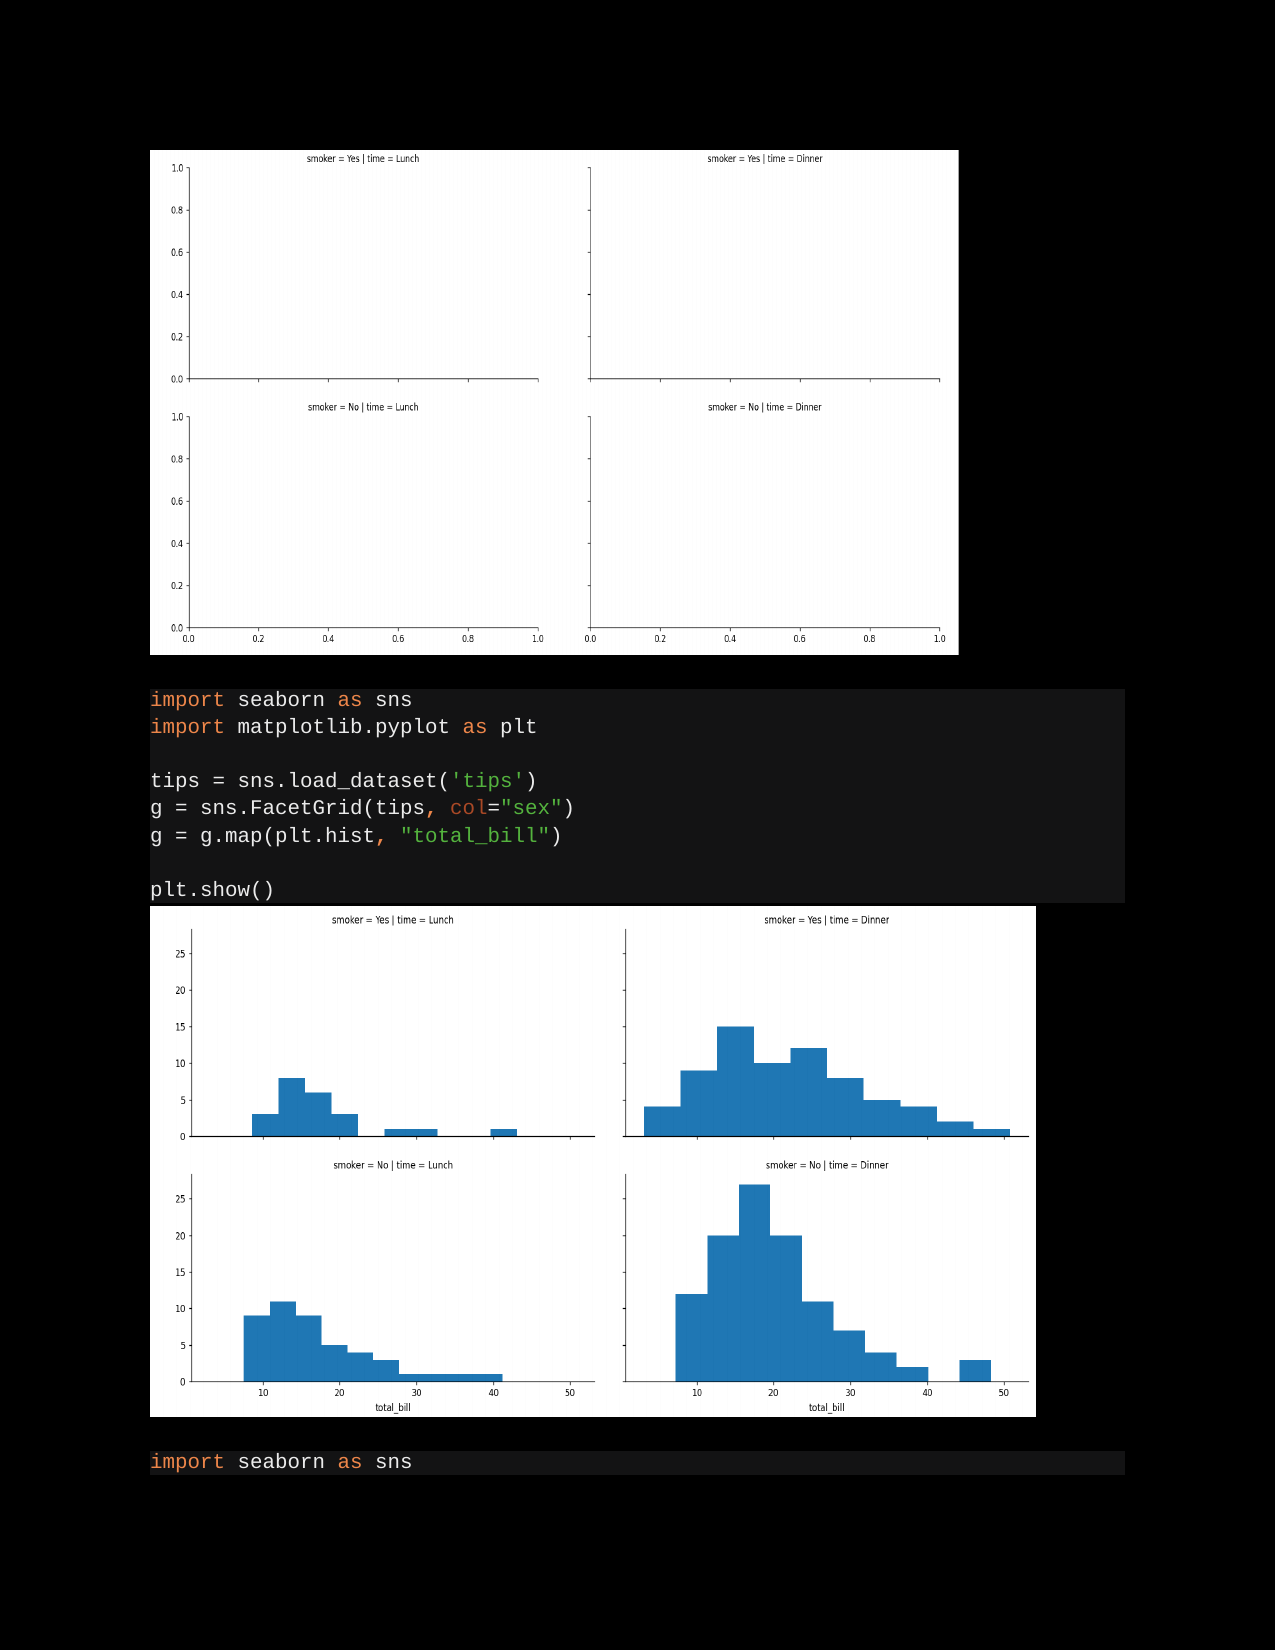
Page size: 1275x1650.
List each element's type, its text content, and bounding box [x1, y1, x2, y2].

picture [150, 150, 959, 655]
text import seaborn as sns [150, 689, 1125, 712]
text plt.show() [150, 879, 1125, 903]
picture [150, 906, 1036, 1417]
text g = g.map(plt.hist, "total_bill") [150, 824, 1125, 848]
text import matplotlib.pyplot as plt [150, 716, 1125, 739]
text g = sns.FacetGrid(tips, col="sex") [150, 797, 1125, 821]
text import seaborn as sns [150, 1451, 1125, 1475]
text tips = sns.load_dataset('tips') [150, 770, 1125, 794]
